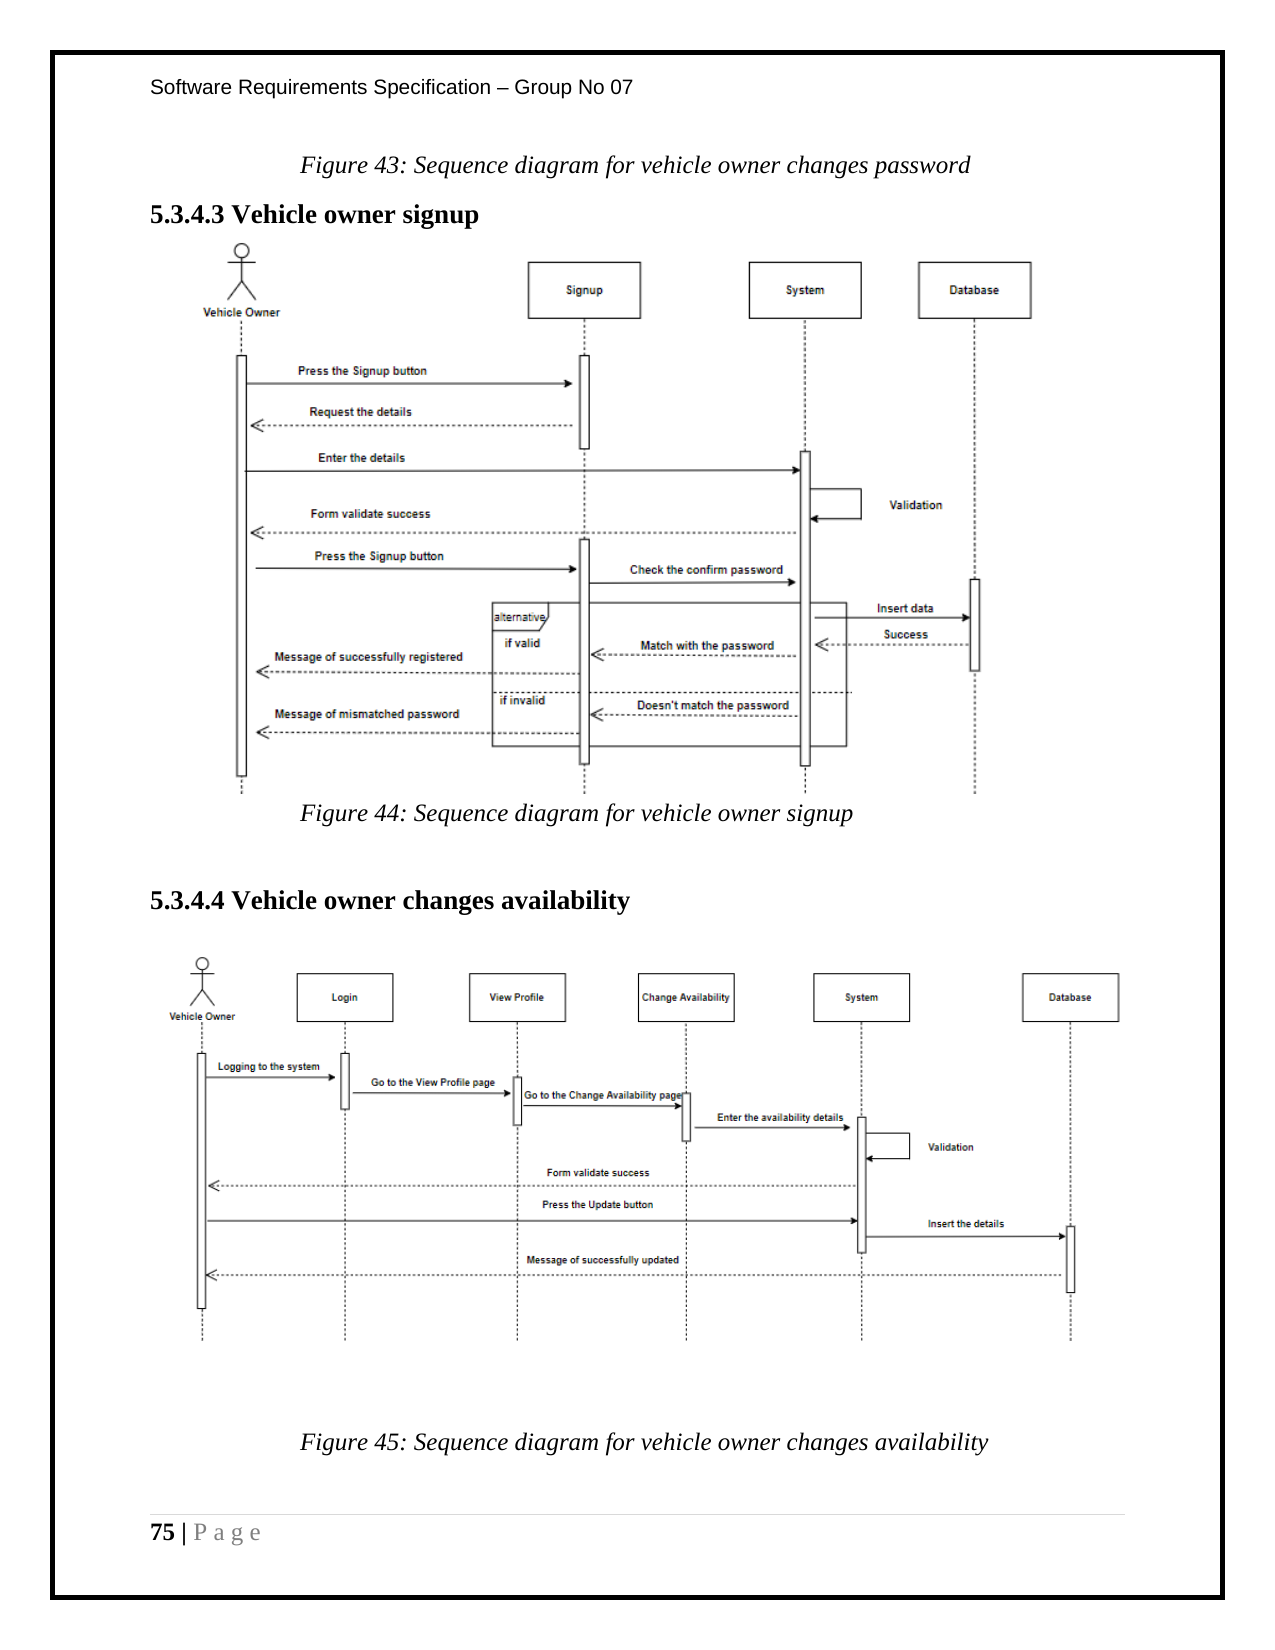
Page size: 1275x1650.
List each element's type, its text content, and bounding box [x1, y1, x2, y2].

picture [150, 953, 1125, 1358]
text Figure 45: Sequence diagram for vehicle owner changes availability [225, 1427, 1125, 1455]
picture [185, 237, 1052, 794]
text Figure 43: Sequence diagram for vehicle owner changes password [225, 150, 1125, 179]
subtitle 5.3.4.3 Vehicle owner signup [150, 198, 1125, 229]
subtitle 5.3.4.4 Vehicle owner changes availability [150, 884, 1125, 915]
